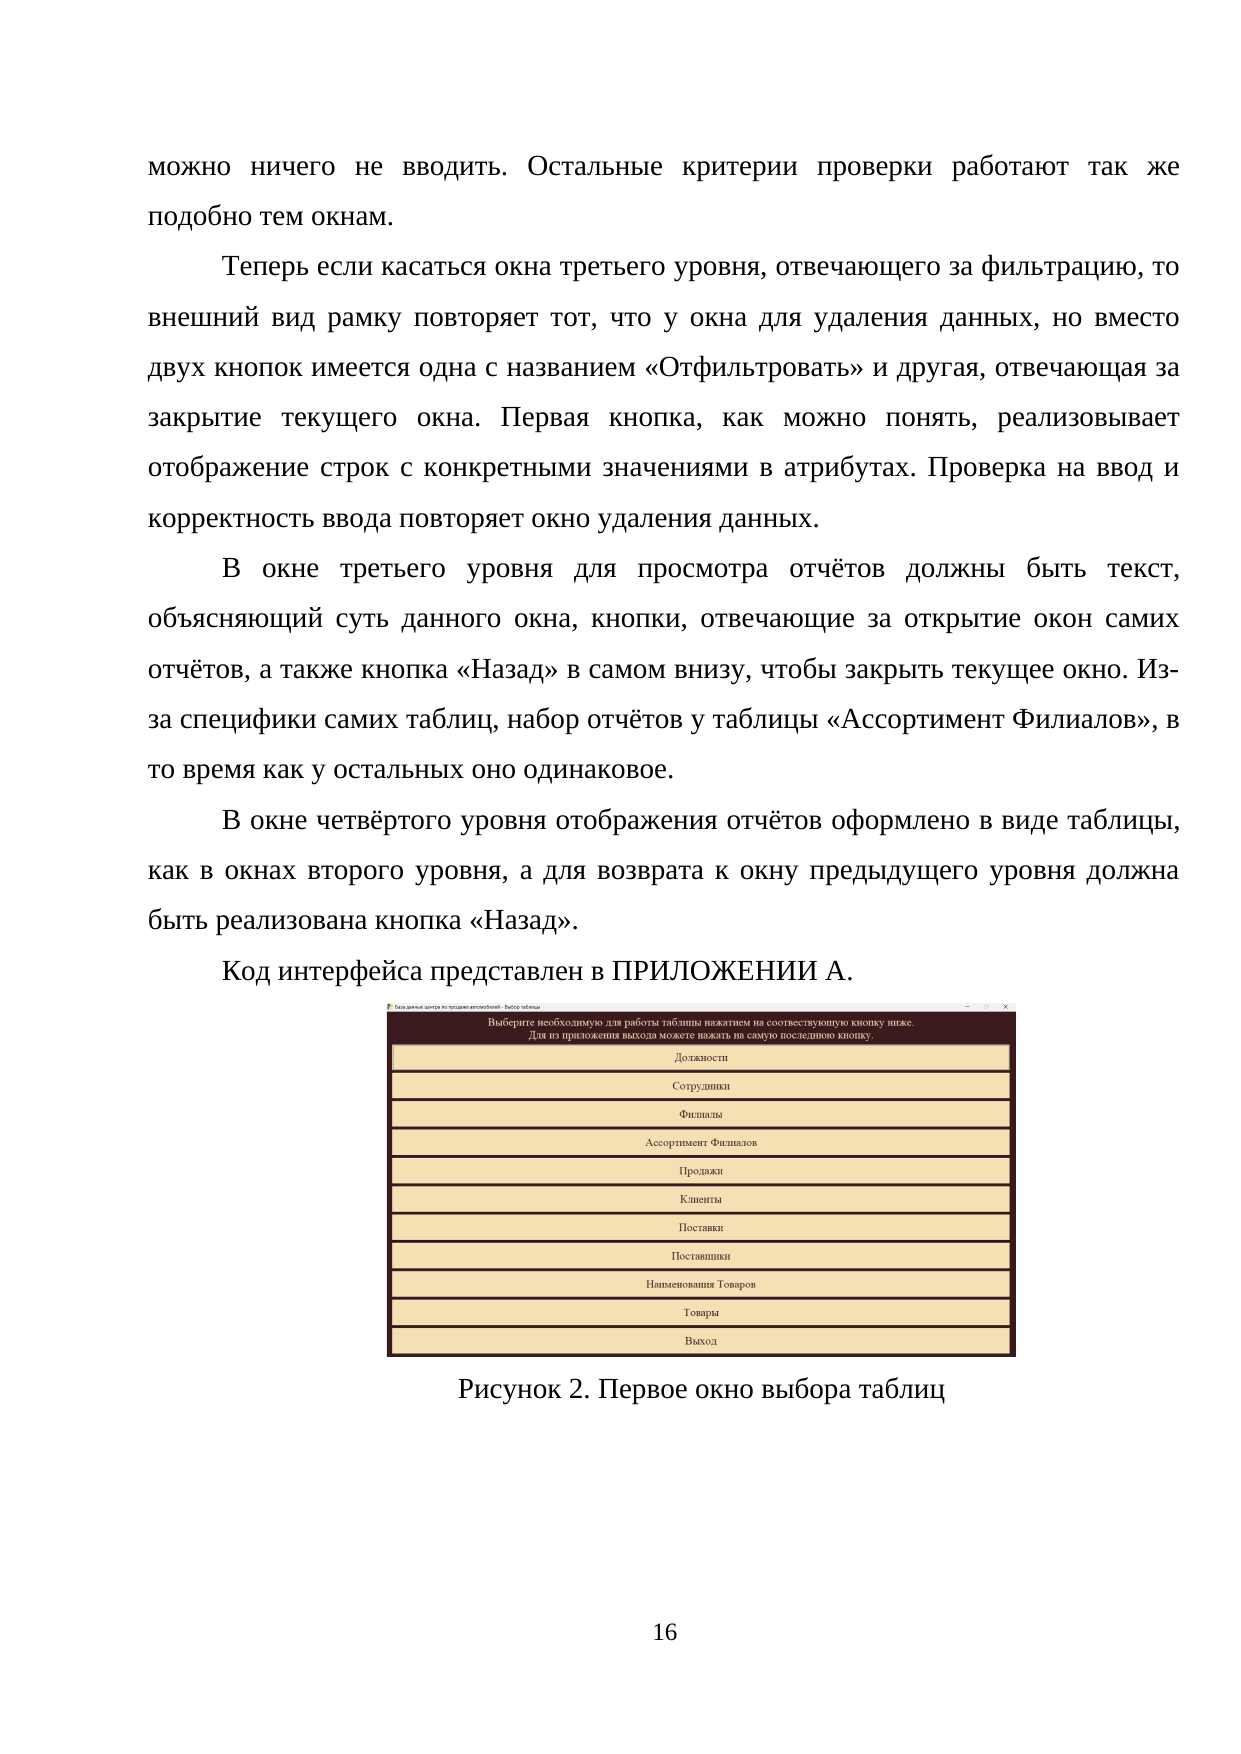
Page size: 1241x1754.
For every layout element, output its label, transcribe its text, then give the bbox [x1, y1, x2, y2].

text Рисунок 2. Первое окно выбора таблиц [148, 1371, 1181, 1405]
text Код интерфейса представлен в ПРИЛОЖЕНИИ А. [148, 953, 1181, 986]
text В окне четвёртого уровня отображения отчётов оформлено в виде таблицы, как в окнах второго уровня, а для возврата к окну предыдущего уровня должна быть реализована кнопка «Назад». [148, 802, 1181, 936]
text В окне третьего уровня для просмотра отчётов должны быть текст, объясняющий суть данного окна, кнопки, отвечающие за открытие окон самих отчётов, а также кнопка «Назад» в самом внизу, чтобы закрыть текущее окно. Из-за специфики самих таблиц, набор отчётов у таблицы «Ассортимент Филиалов», в то время как у остальных оно одинаковое. [148, 550, 1181, 785]
text Теперь если касаться окна третьего уровня, отвечающего за фильтрацию, то внешний вид рамку повторяет тот, что у окна для удаления данных, но вместо двух кнопок имеется одна с названием «Отфильтровать» и другая, отвечающая за закрытие текущего окна. Первая кнопка, как можно понять, реализовывает отображение строк с конкретными значениями в атрибутах. Проверка на ввод и корректность ввода повторяет окно удаления данных. [148, 248, 1181, 533]
picture [386, 1003, 1016, 1357]
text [148, 148, 1181, 232]
